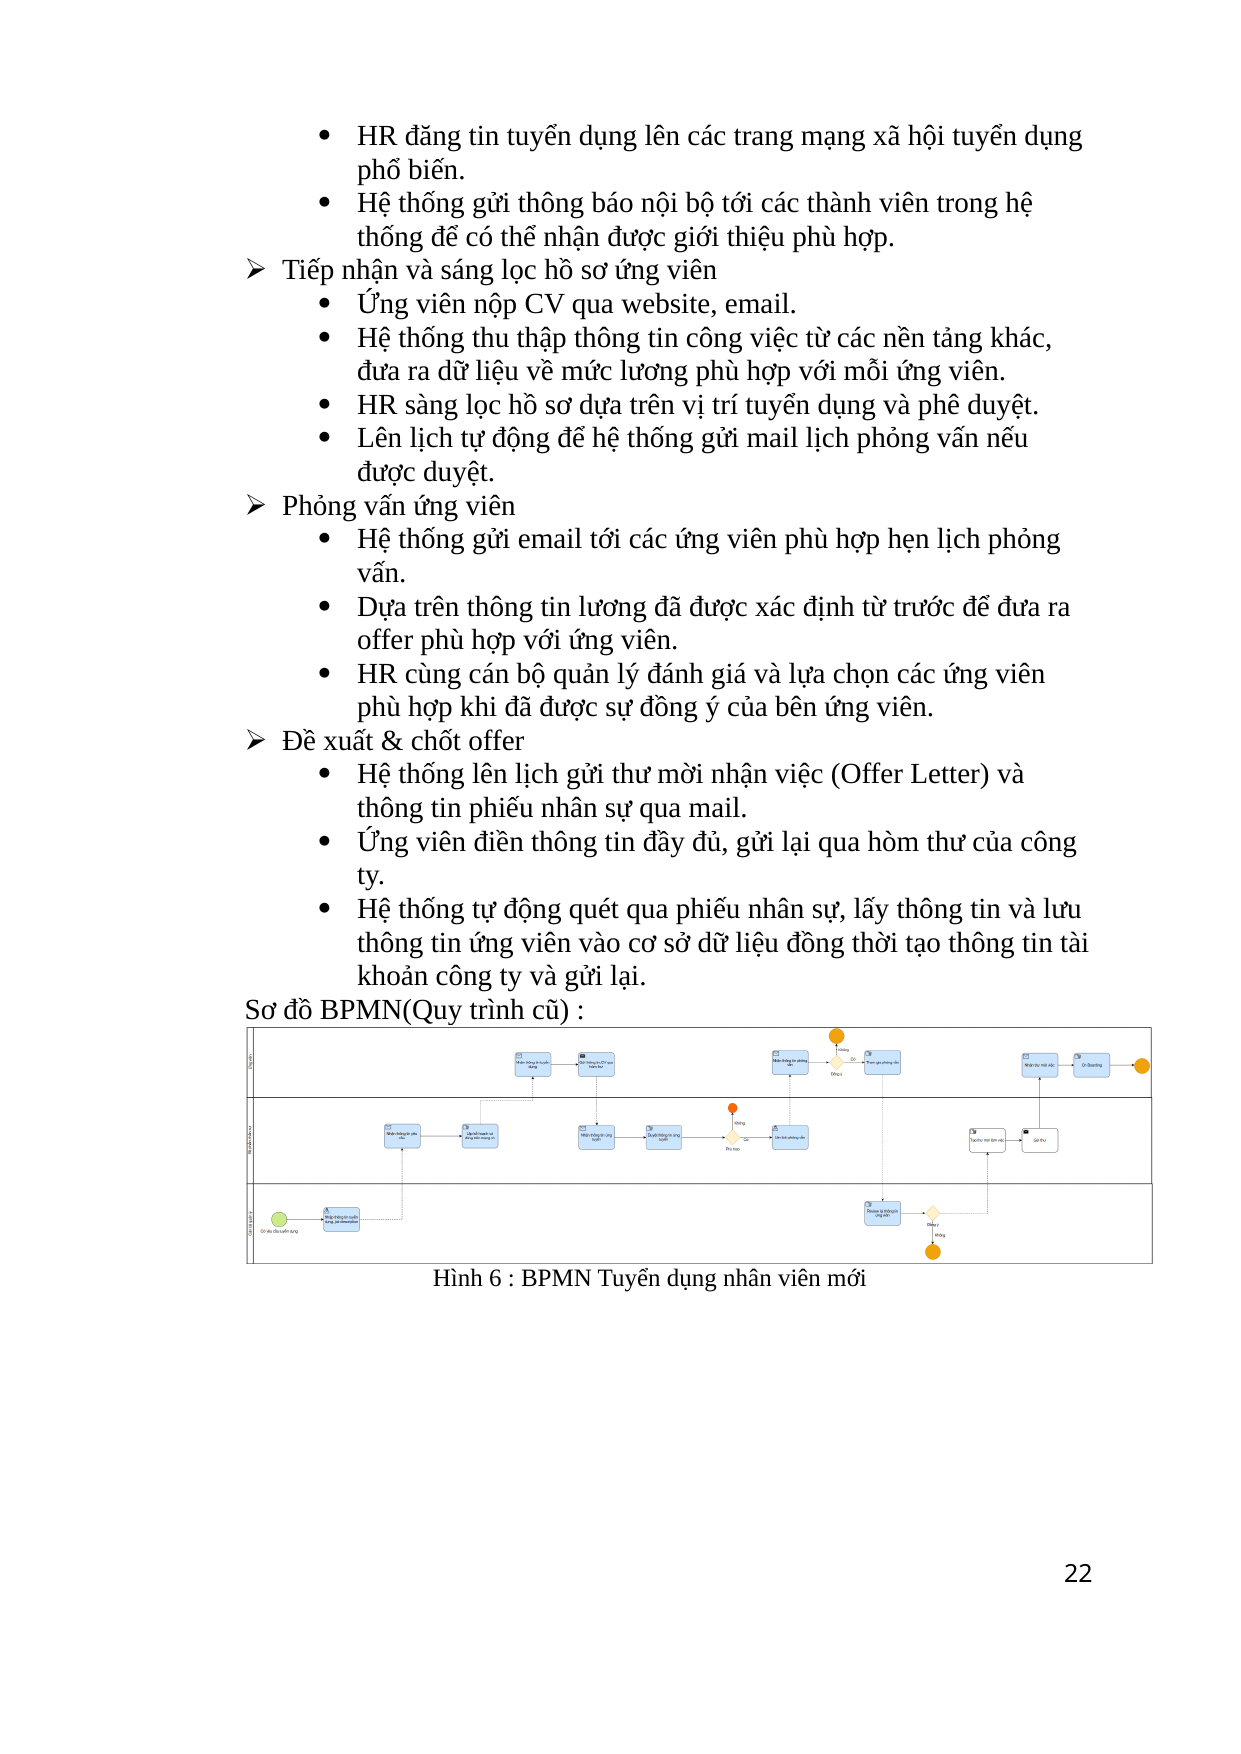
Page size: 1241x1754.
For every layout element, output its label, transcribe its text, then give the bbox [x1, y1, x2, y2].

list Hệ thống thu thập thông tin công việc từ các nền tảng khác, đưa ra dữ liệu về mức lương phù hợp với mỗi ứng viên. [319, 320, 1092, 387]
list Dựa trên thông tin lương đã được xác định từ trước để đưa ra offer phù hợp với ứng viên. [319, 589, 1092, 656]
list Ứng viên nộp CV qua website, email. [319, 286, 1092, 320]
list Phỏng vấn ứng viên [244, 488, 1092, 521]
list Ứng viên điền thông tin đầy đủ, gửi lại qua hòm thư của công ty. [319, 824, 1092, 891]
list Lên lịch tự động để hệ thống gửi mail lịch phỏng vấn nếu được duyệt. [319, 421, 1092, 488]
text Sơ đồ BPMN(Quy trình cũ) : [244, 992, 1092, 1025]
list Đề xuất & chốt offer [244, 723, 1092, 757]
list HR đăng tin tuyển dụng lên các trang mạng xã hội tuyển dụng phổ biến. [319, 118, 1092, 185]
text Hình 6 : BPMN Tuyển dụng nhân viên mới [207, 1263, 1092, 1292]
list Hệ thống gửi thông báo nội bộ tới các thành viên trong hệ thống để có thể nhận được giới thiệu phù hợp. [319, 185, 1092, 252]
list HR cùng cán bộ quản lý đánh giá và lựa chọn các ứng viên phù hợp khi đã được sự đồng ý của bên ứng viên. [319, 656, 1092, 723]
list Hệ thống tự động quét qua phiếu nhân sự, lấy thông tin và lưu thông tin ứng viên vào cơ sở dữ liệu đồng thời tạo thông tin tài khoản công ty và gửi lại. [319, 891, 1092, 992]
list Hệ thống lên lịch gửi thư mời nhận việc (Offer Letter) và thông tin phiếu nhân sự qua mail. [319, 757, 1092, 824]
list Tiếp nhận và sáng lọc hồ sơ ứng viên [244, 252, 1092, 286]
list Hệ thống gửi email tới các ứng viên phù hợp hẹn lịch phỏng vấn. [319, 521, 1092, 589]
list HR sàng lọc hồ sơ dựa trên vị trí tuyển dụng và phê duyệt. [319, 387, 1092, 421]
picture [244, 1025, 1155, 1264]
